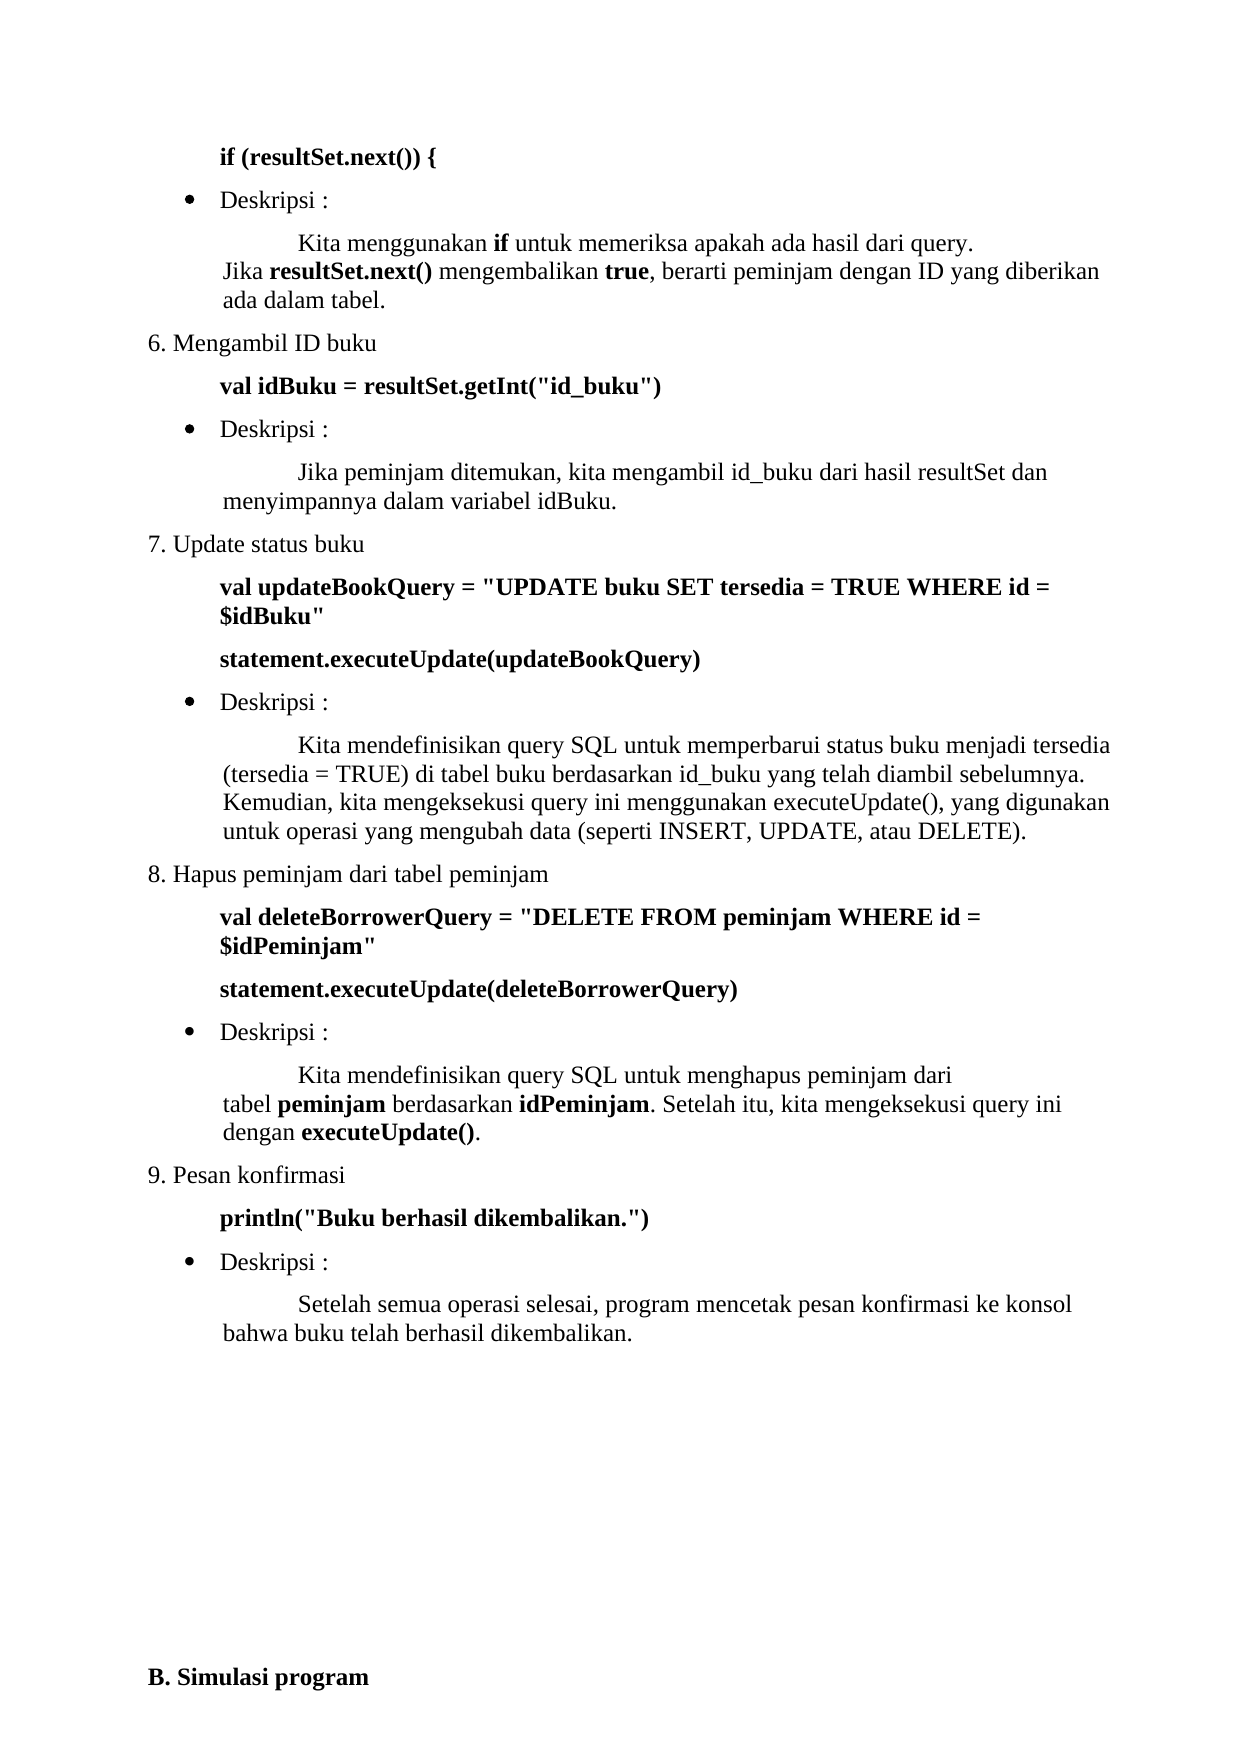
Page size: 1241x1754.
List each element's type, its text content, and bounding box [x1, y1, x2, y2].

text 6. Mengambil ID buku [148, 328, 1137, 357]
text statement.executeUpdate(updateBookQuery) [148, 644, 1137, 673]
text statement.executeUpdate(deleteBorrowerQuery) [148, 974, 1137, 1003]
list Deskripsi : [185, 687, 1137, 716]
text println("Buku berhasil dikembalikan.") [148, 1203, 1137, 1232]
text val deleteBorrowerQuery = "DELETE FROM peminjam WHERE id = $idPeminjam" [182, 902, 1137, 960]
text 7. Update status buku [148, 529, 1137, 558]
text 8. Hapus peminjam dari tabel peminjam [148, 859, 1137, 888]
list Deskripsi : [185, 1017, 1137, 1046]
text if (resultSet.next()) { [148, 142, 1137, 170]
text 9. Pesan konfirmasi [148, 1161, 1137, 1189]
text val idBuku = resultSet.getInt("id_buku") [148, 371, 1137, 400]
list Jika peminjam ditemukan, kita mengambil id_buku dari hasil resultSet dan menyimpannya dalam variabel idBuku. [223, 457, 1137, 515]
list Kita mendefinisikan query SQL untuk memperbarui status buku menjadi tersedia (tersedia = TRUE) di tabel buku berdasarkan id_buku yang telah diambil sebelumnya. Kemudian, kita mengeksekusi query ini menggunakan executeUpdate(), yang digunakan untuk operasi yang mengubah data (seperti INSERT, UPDATE, atau DELETE). [223, 730, 1137, 845]
list Deskripsi : [185, 1247, 1137, 1275]
text B. Simulasi program [148, 1662, 1137, 1691]
list Kita menggunakan if untuk memeriksa apakah ada hasil dari query. Jika resultSet.next() mengembalikan true, berarti peminjam dengan ID yang diberikan ada dalam tabel. [223, 228, 1137, 314]
list Deskripsi : [185, 185, 1137, 213]
list Kita mendefinisikan query SQL untuk menghapus peminjam dari tabel peminjam berdasarkan idPeminjam. Setelah itu, kita mengeksekusi query ini dengan executeUpdate(). [223, 1060, 1137, 1146]
list Deskripsi : [185, 414, 1137, 443]
text val updateBookQuery = "UPDATE buku SET tersedia = TRUE WHERE id = $idBuku" [182, 572, 1137, 629]
list Setelah semua operasi selesai, program mencetak pesan konfirmasi ke konsol bahwa buku telah berhasil dikembalikan. [223, 1289, 1137, 1347]
